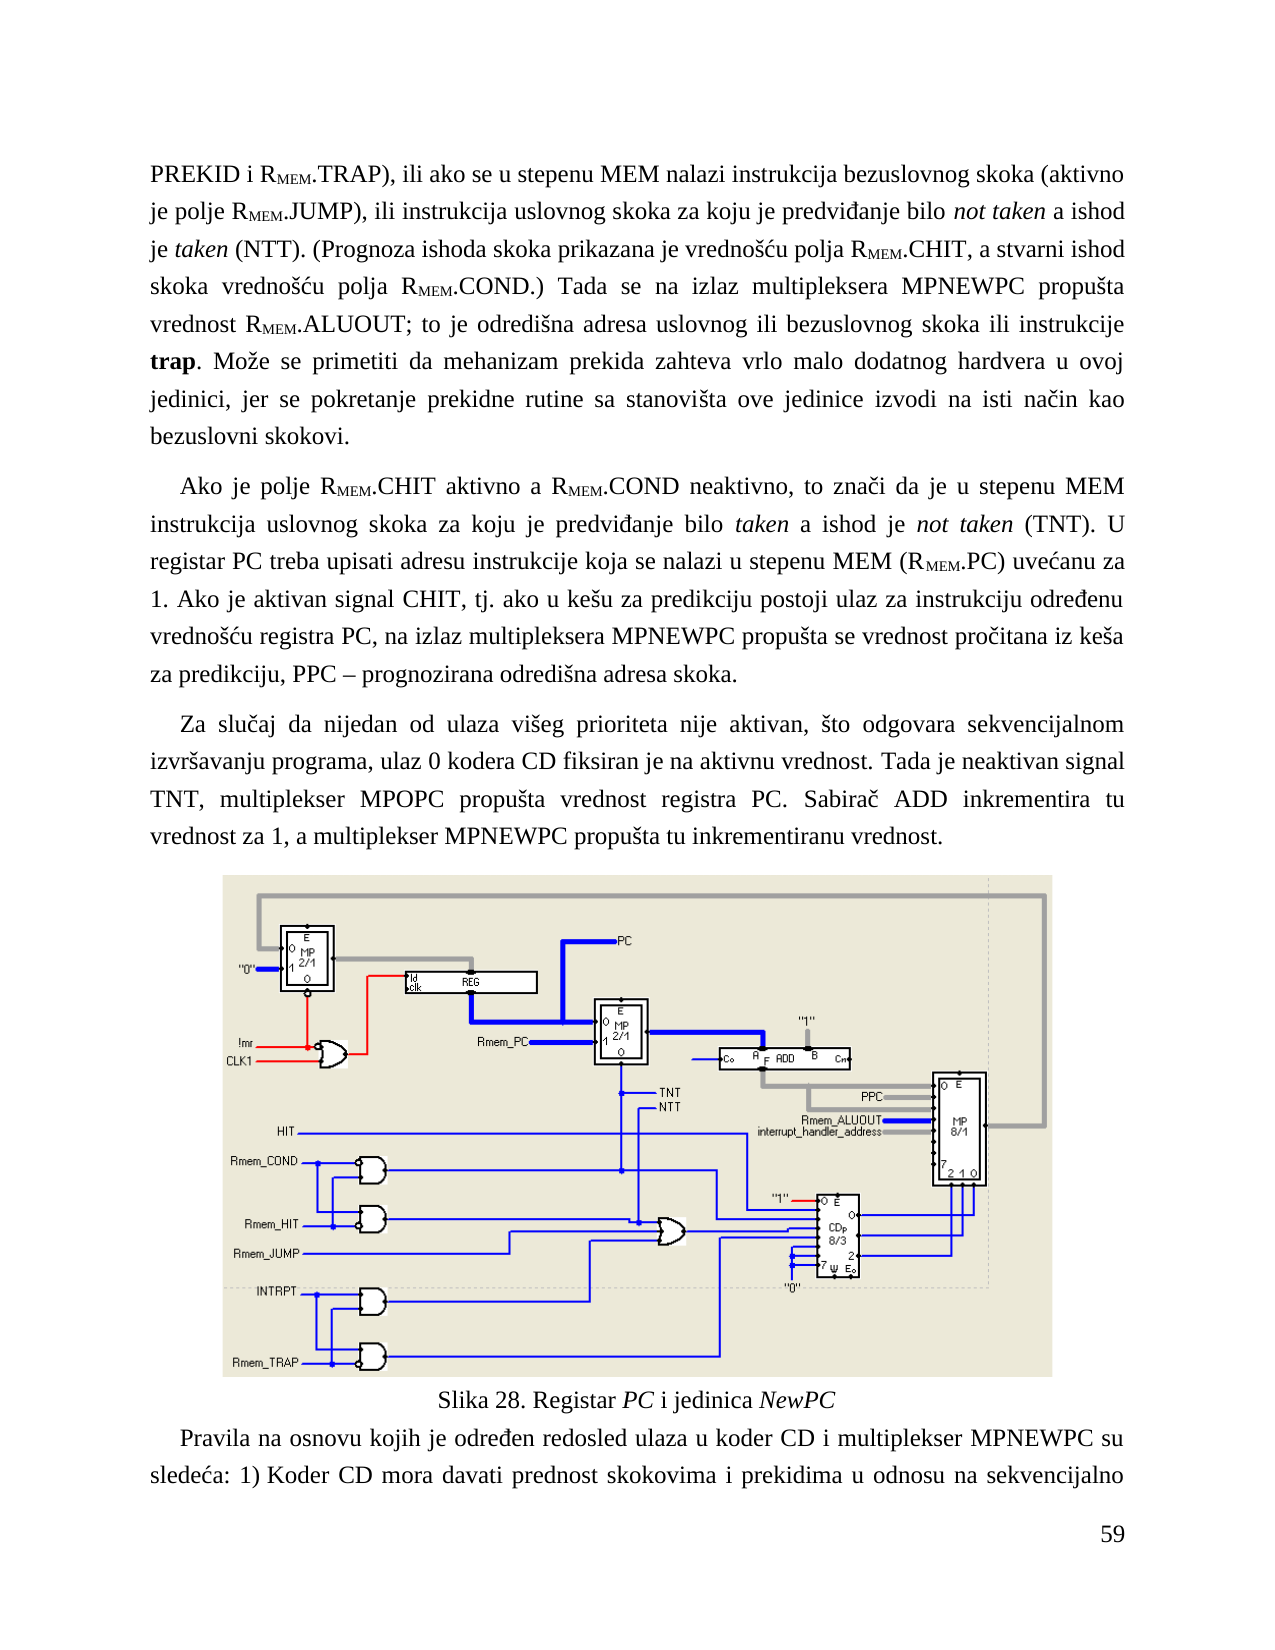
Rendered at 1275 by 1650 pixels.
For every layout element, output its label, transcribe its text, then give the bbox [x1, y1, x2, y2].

picture [222, 875, 1053, 1377]
text Za slučaj da nijedan od ulaza višeg prioriteta nije aktivan, što odgovara sekvencijalnom izvršavanju programa, ulaz 0 kodera CD fiksiran je na aktivnu vrednost. Tada je neaktivan signal TNT, multiplekser MPOPC propušta vrednost registra PC. Sabirač ADD inkrementira tu vrednost za 1, a multiplekser MPNEWPC propušta tu inkrementiranu vrednost. [150, 700, 1125, 850]
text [150, 1414, 1125, 1489]
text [150, 150, 1125, 450]
text Slika 28. Registar PC i jedinica NewPC [150, 1377, 1125, 1414]
text Ako je polje RMEM.CHIT aktivno a RMEM.COND neaktivno, to znači da je u stepenu MEM instrukcija uslovnog skoka za koju je predviđanje bilo taken a ishod je not taken (TNT). U registar PC treba upisati adresu instrukcije koja se nalazi u stepenu MEM (RMEM.PC) uvećanu za 1. Ako je aktivan signal CHIT, tj. ako u kešu za predikciju postoji ulaz za instrukciju određenu vrednošću registra PC, na izlaz multipleksera M propušta se vrednost pročitana iz keša za predikciju, PPC – prognozirana odredišna adresa skoka. [150, 462, 1125, 687]
